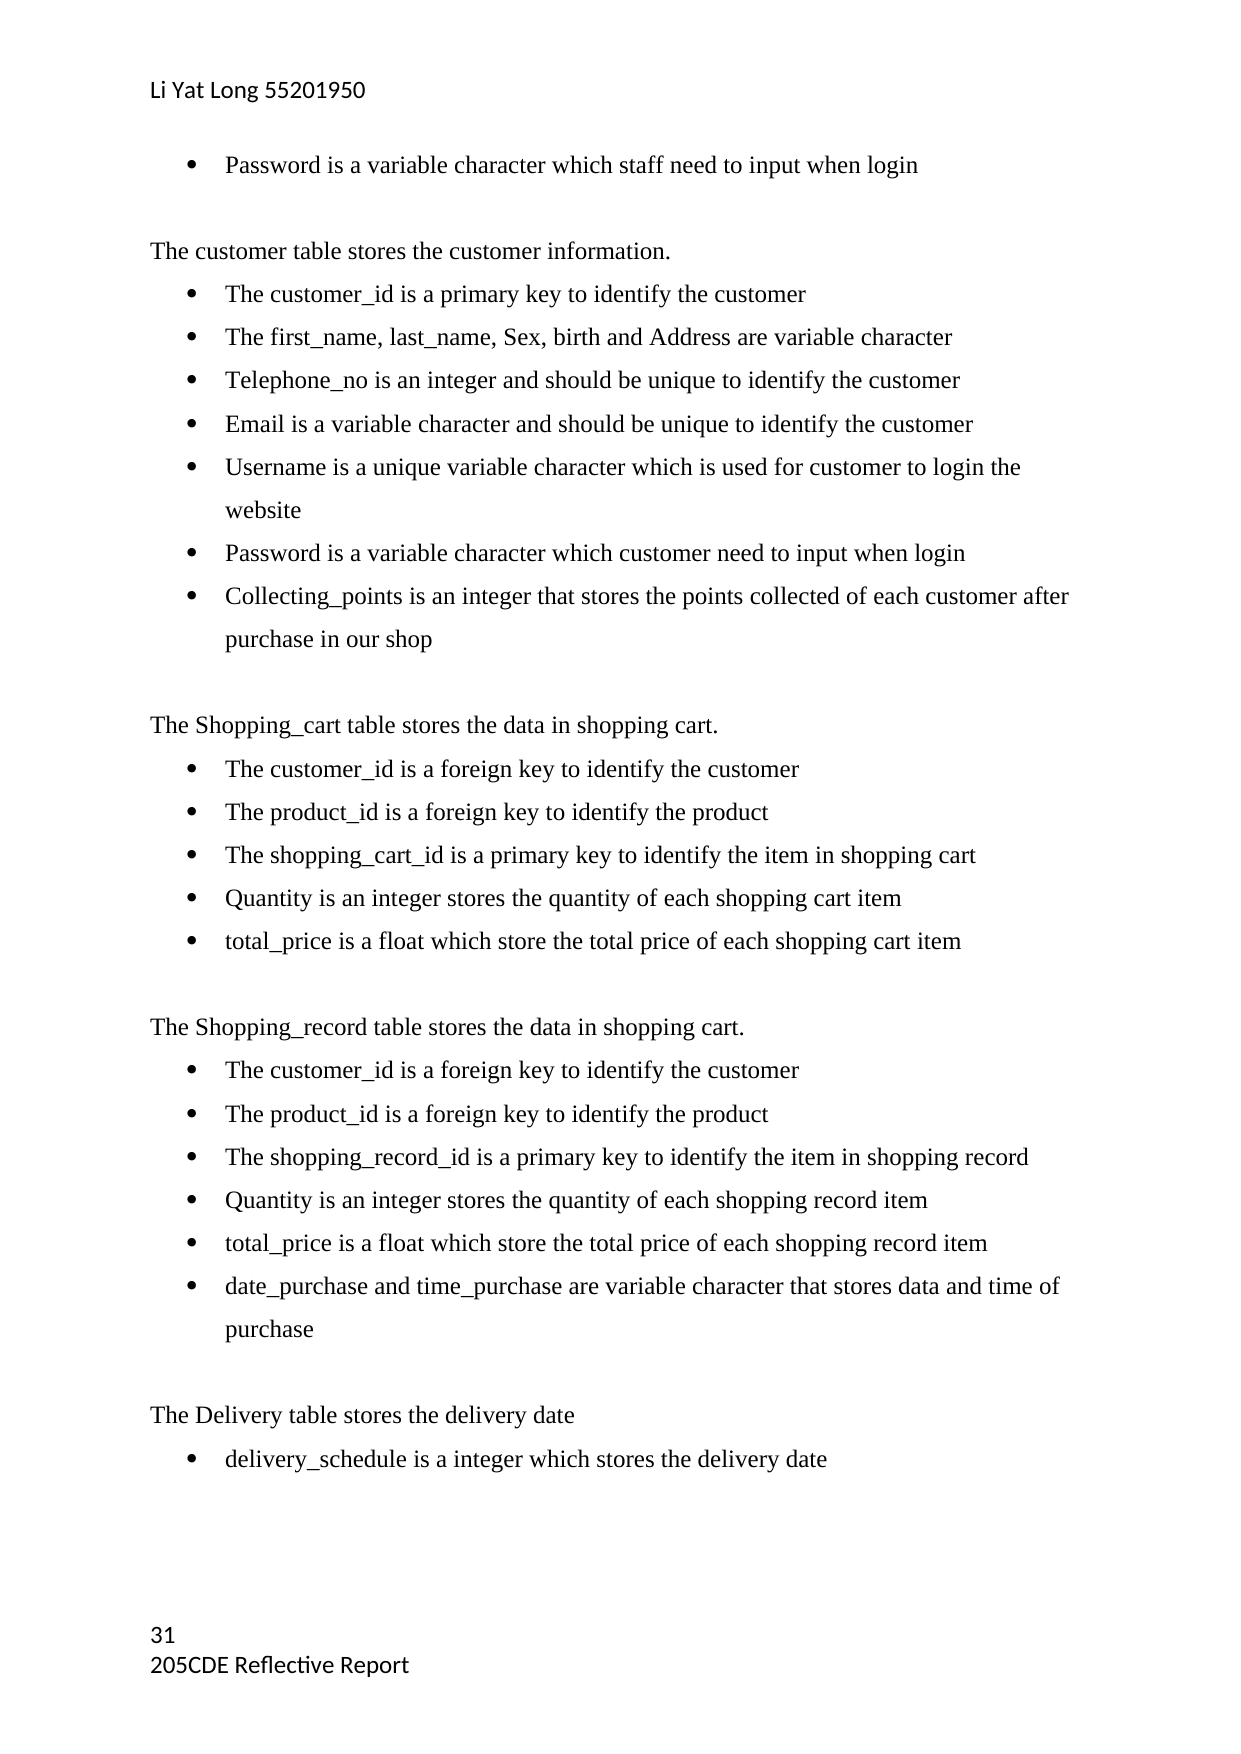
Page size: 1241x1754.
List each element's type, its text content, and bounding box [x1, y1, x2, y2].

list Password is a variable character which staff need to input when login [187, 150, 1090, 179]
list The first_name, last_name, Sex, birth and Address are variable character [187, 322, 1090, 351]
list delivery_schedule is a integer which stores the delivery date [187, 1444, 1090, 1472]
list total_price is a float which store the total price of each shopping cart item [187, 926, 1090, 955]
list The customer_id is a primary key to identify the customer [187, 279, 1090, 308]
list Collecting_points is an integer that stores the points collected of each customer after purchase in our shop [187, 581, 1090, 653]
list Password is a variable character which customer need to input when login [187, 538, 1090, 567]
text The Delivery table stores the delivery date [150, 1401, 1090, 1429]
list Username is a unique variable character which is used for customer to login the website [187, 452, 1090, 524]
list The shopping_cart_id is a primary key to identify the item in shopping cart [187, 840, 1090, 869]
text The Shopping_cart table stores the data in shopping cart. [150, 711, 1090, 739]
list total_price is a float which store the total price of each shopping record item [187, 1228, 1090, 1257]
list Email is a variable character and should be unique to identify the customer [187, 409, 1090, 437]
list The product_id is a foreign key to identify the product [187, 797, 1090, 826]
list The shopping_record_id is a primary key to identify the item in shopping record [187, 1142, 1090, 1171]
list The customer_id is a foreign key to identify the customer [187, 1056, 1090, 1084]
list Telephone_no is an integer and should be unique to identify the customer [187, 366, 1090, 394]
list Quantity is an integer stores the quantity of each shopping cart item [187, 883, 1090, 912]
list Quantity is an integer stores the quantity of each shopping record item [187, 1185, 1090, 1214]
list The customer_id is a foreign key to identify the customer [187, 754, 1090, 782]
list The product_id is a foreign key to identify the product [187, 1099, 1090, 1127]
text The Shopping_record table stores the data in shopping cart. [150, 1012, 1090, 1041]
list date_purchase and time_purchase are variable character that stores data and time of purchase [187, 1271, 1090, 1343]
text The customer table stores the customer information. [150, 236, 1090, 265]
